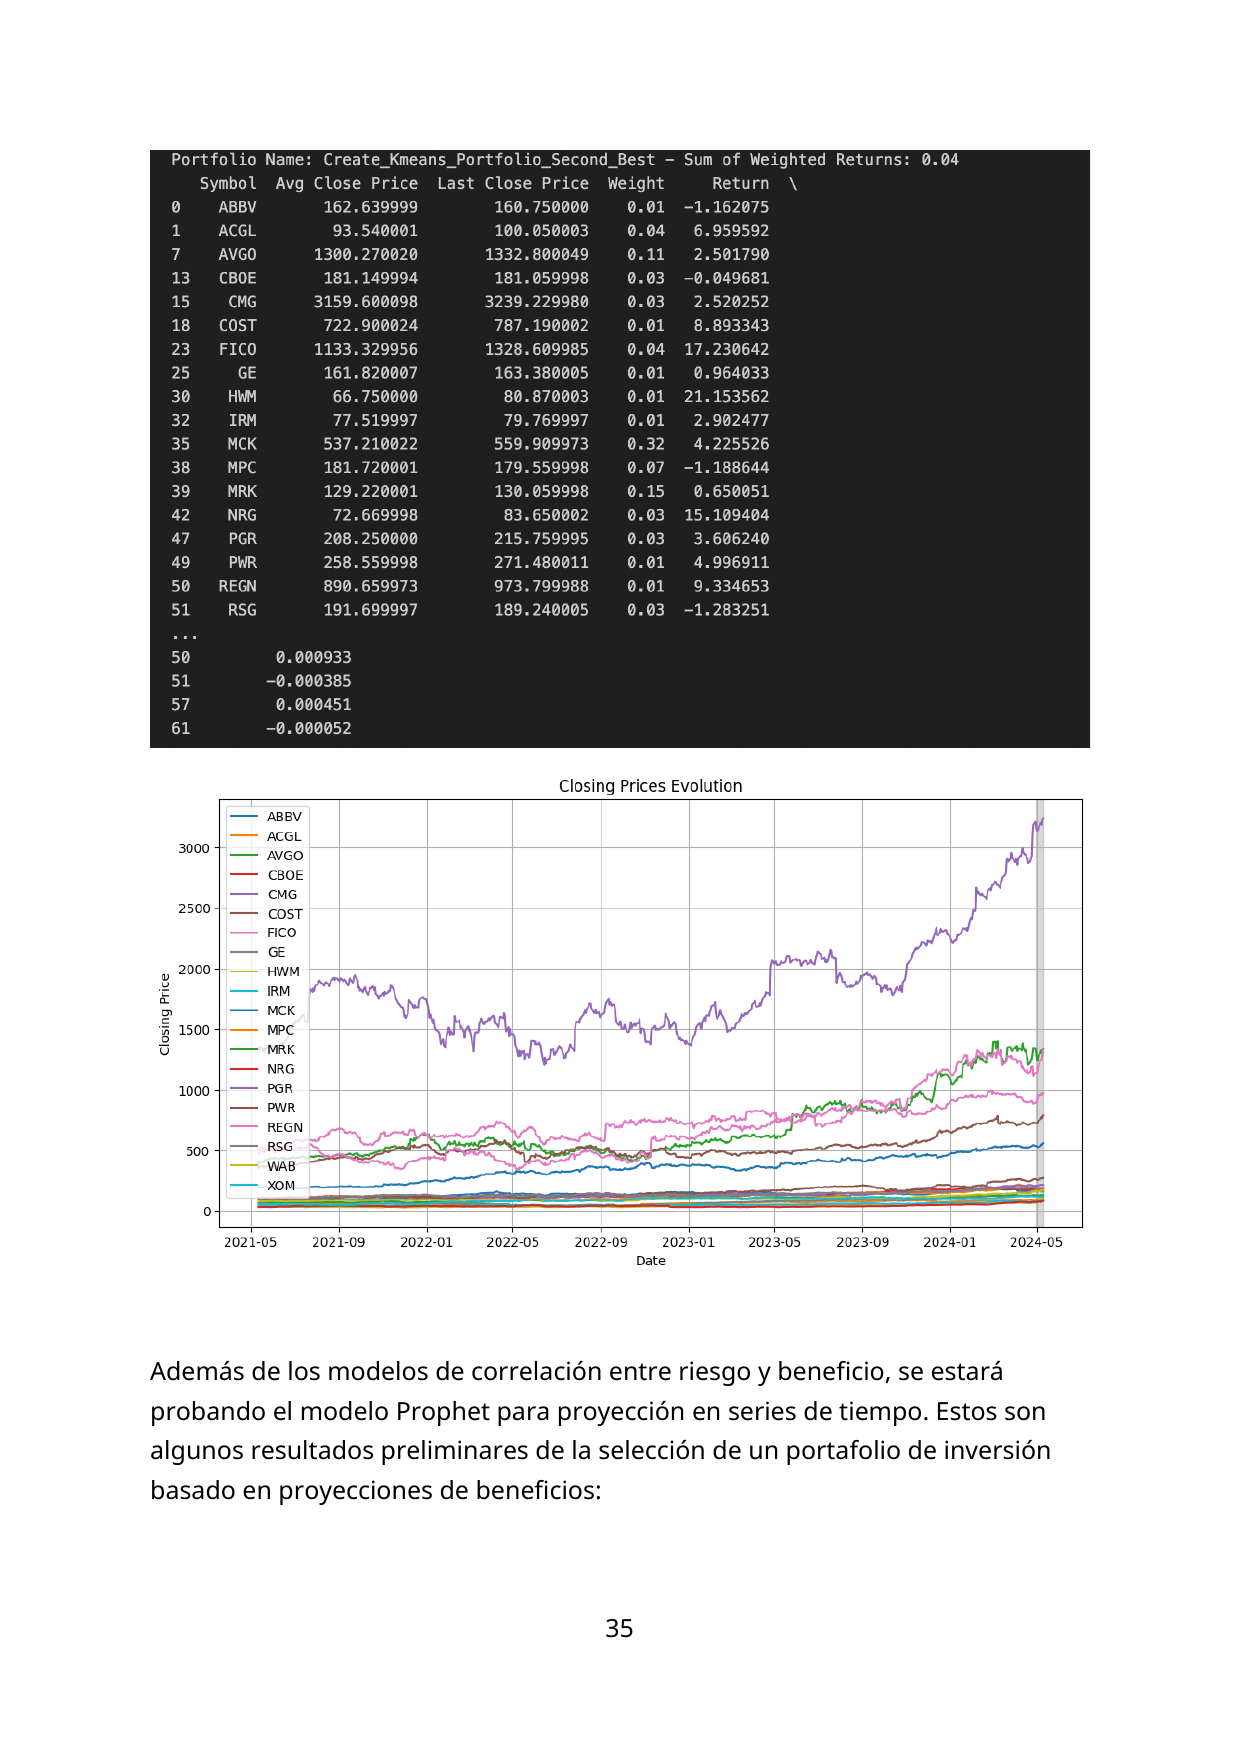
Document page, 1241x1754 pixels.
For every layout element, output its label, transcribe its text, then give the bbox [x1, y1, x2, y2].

picture [150, 150, 1091, 748]
picture [150, 769, 1091, 1276]
text Además de los modelos de correlación entre riesgo y beneficio, se estará probando el modelo Prophet para proyección en series de tiempo. Estos son algunos resultados preliminares de la selección de un portafolio de inversión basado en proyecciones de beneficios: [150, 1354, 1090, 1507]
